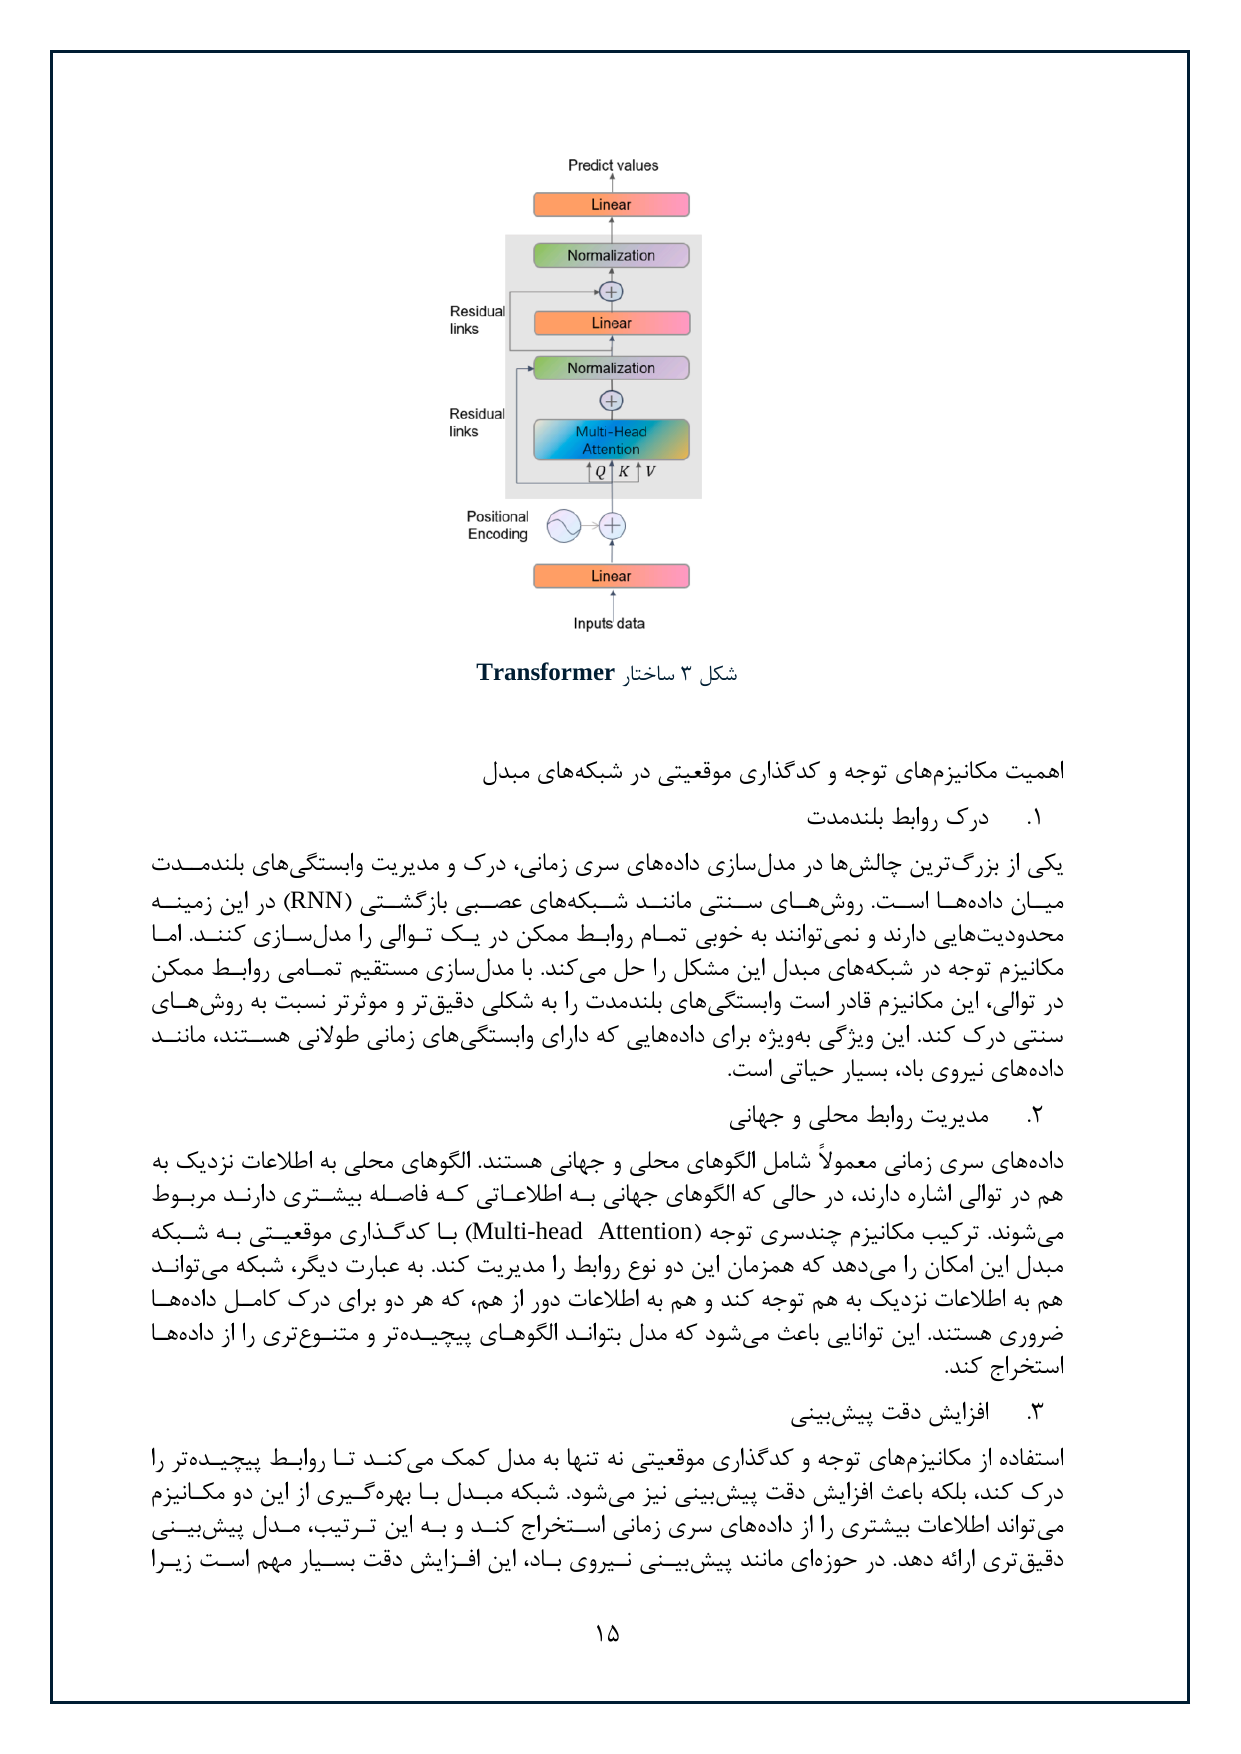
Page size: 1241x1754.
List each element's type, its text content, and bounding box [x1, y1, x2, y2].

picture [433, 150, 779, 641]
text یکی از بزرگ‌ترین چالش‌ها در مدل‌سازی داده‌های سری زمانی، درک و مدیریت وابستگی‌های بلندمدت میان داده‌ها است. روش‌های سنتی مانند شبکه‌های عصبی بازگشتی (RNN) در این زمینه محدودیت‌هایی دارند و نمی‌توانند به خوبی تمام روابط ممکن در یک توالی را مدل‌سازی کنند. اما مکانیزم توجه در شبکه‌های مبدل این مشکل را حل می‌کند. با مدل‌سازی مستقیم تمامی روابط ممکن در توالی، این مکانیزم قادر است وابستگی‌های بلندمدت را به شکلی دقیق‌تر و موثرتر نسبت به روش‌های سنتی درک کند. این ویژگی به‌ویژه برای داده‌هایی که دارای وابستگی‌های زمانی طولانی هستند، مانند داده‌های نیروی باد، بسیار حیاتی است. [150, 851, 1063, 1086]
list افزایش دقت پیش‌بینی [150, 1400, 1026, 1429]
list درک روابط بلندمدت [150, 805, 1026, 834]
text اهمیت مکانیزم‌های توجه و کدگذاری موقعیتی در شبکه‌های مبدل [150, 759, 1063, 788]
list مدیریت روابط محلی و جهانی [150, 1103, 1026, 1132]
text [150, 1446, 1063, 1576]
text شکل 3 ساختار Transformer [150, 657, 1063, 689]
text داده‌های سری زمانی معمولاً شامل الگوهای محلی و جهانی هستند. الگوهای محلی به اطلاعات نزدیک به هم در توالی اشاره دارند، در حالی که الگوهای جهانی به اطلاعاتی که فاصله بیشتری دارند مربوط می‌شوند. ترکیب مکانیزم چندسری توجه (Multi-head Attention) با کدگذاری موقعیتی به شبکه مبدل این امکان را می‌دهد که همزمان این دو نوع روابط را مدیریت کند. به عبارت دیگر، شبکه می‌تواند هم به اطلاعات نزدیک به هم توجه کند و هم به اطلاعات دور از هم، که هر دو برای درک کامل داده‌ها ضروری هستند. این توانایی باعث می‌شود که مدل بتواند الگوهای پیچیده‌تر و متنوع‌تری را از داده‌ها استخراج کند. [150, 1149, 1063, 1383]
